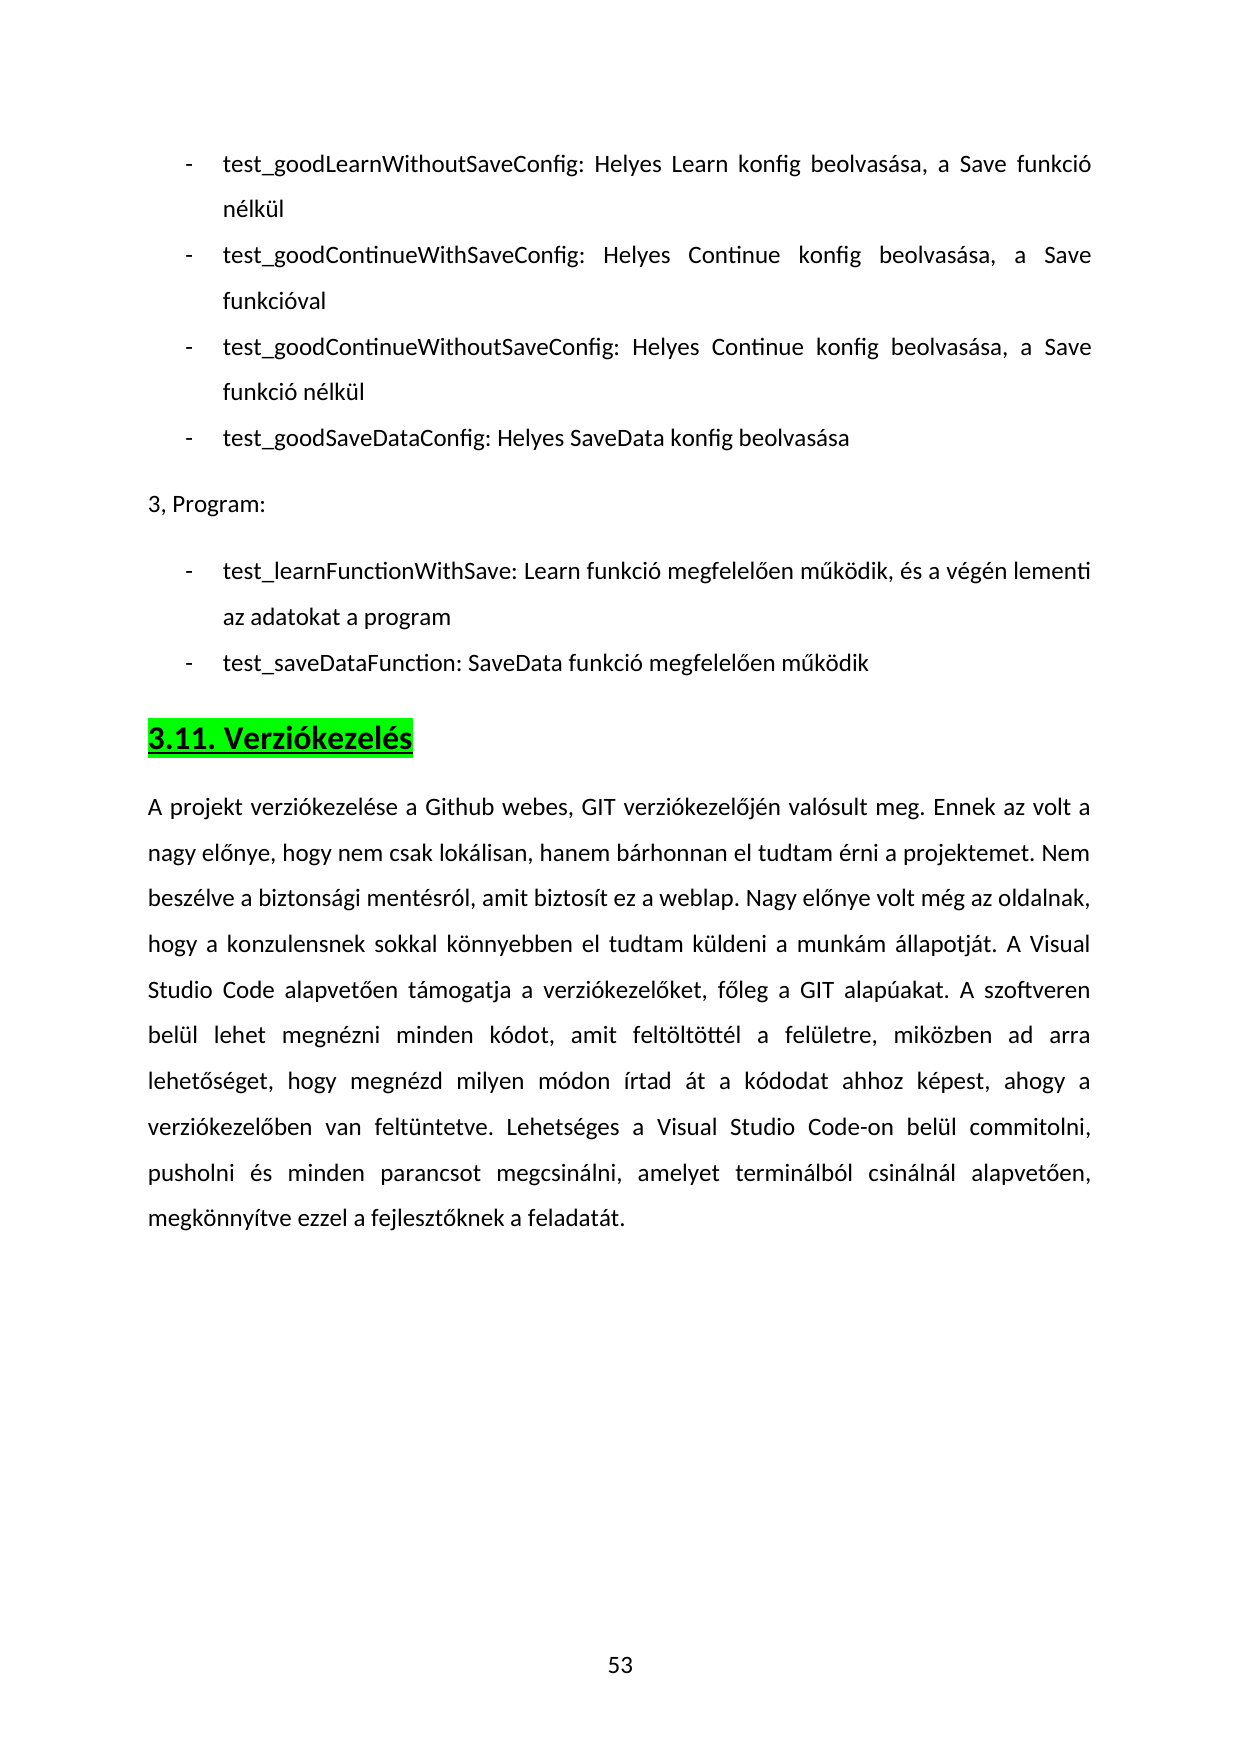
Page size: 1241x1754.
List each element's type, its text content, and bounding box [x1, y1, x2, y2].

list test_goodContinueWithoutSaveConfig: Helyes Continue konfig beolvasása, a Save funkció nélkül [185, 331, 1092, 407]
list test_saveDataFunction: SaveData funkció megfelelően működik [185, 647, 1092, 677]
list test_goodLearnWithoutSaveConfig: Helyes Learn konfig beolvasása, a Save funkció nélkül [185, 148, 1092, 224]
text 3, Program: [148, 489, 1092, 519]
text A projekt verziókezelése a Github webes, GIT verziókezelőjén valósult meg. Ennek az volt a nagy előnye, hogy nem csak lokálisan, hanem bárhonnan el tudtam érni a projektemet. Nem beszélve a biztonsági mentésról, amit biztosít ez a weblap. Nagy előnye volt még az oldalnak, hogy a konzulensnek sokkal könnyebben el tudtam küldeni a munkám állapotját. A Visual Studio Code alapvetően támogatja a verziókezelőket, főleg a GIT alapúakat. A szoftveren belül lehet megnézni minden kódot, amit feltöltöttél a felületre, miközben ad arra lehetőséget, hogy megnézd milyen módon írtad át a kódodat ahhoz képest, ahogy a verziókezelőben van feltüntetve. Lehetséges a Visual Studio Code-on belül commitolni, pusholni és minden parancsot megcsinálni, amelyet terminálból csinálnál alapvetően, megkönnyítve ezzel a fejlesztőknek a feladatát. [148, 791, 1092, 1233]
list test_goodSaveDataConfig: Helyes SaveData konfig beolvasása [185, 422, 1092, 453]
list test_learnFunctionWithSave: Learn funkció megfelelően működik, és a végén lementi az adatokat a program [185, 555, 1092, 631]
subtitle 3.11. Verziókezelés [148, 717, 1092, 758]
list test_goodContinueWithSaveConfig: Helyes Continue konfig beolvasása, a Save funkcióval [185, 239, 1092, 315]
